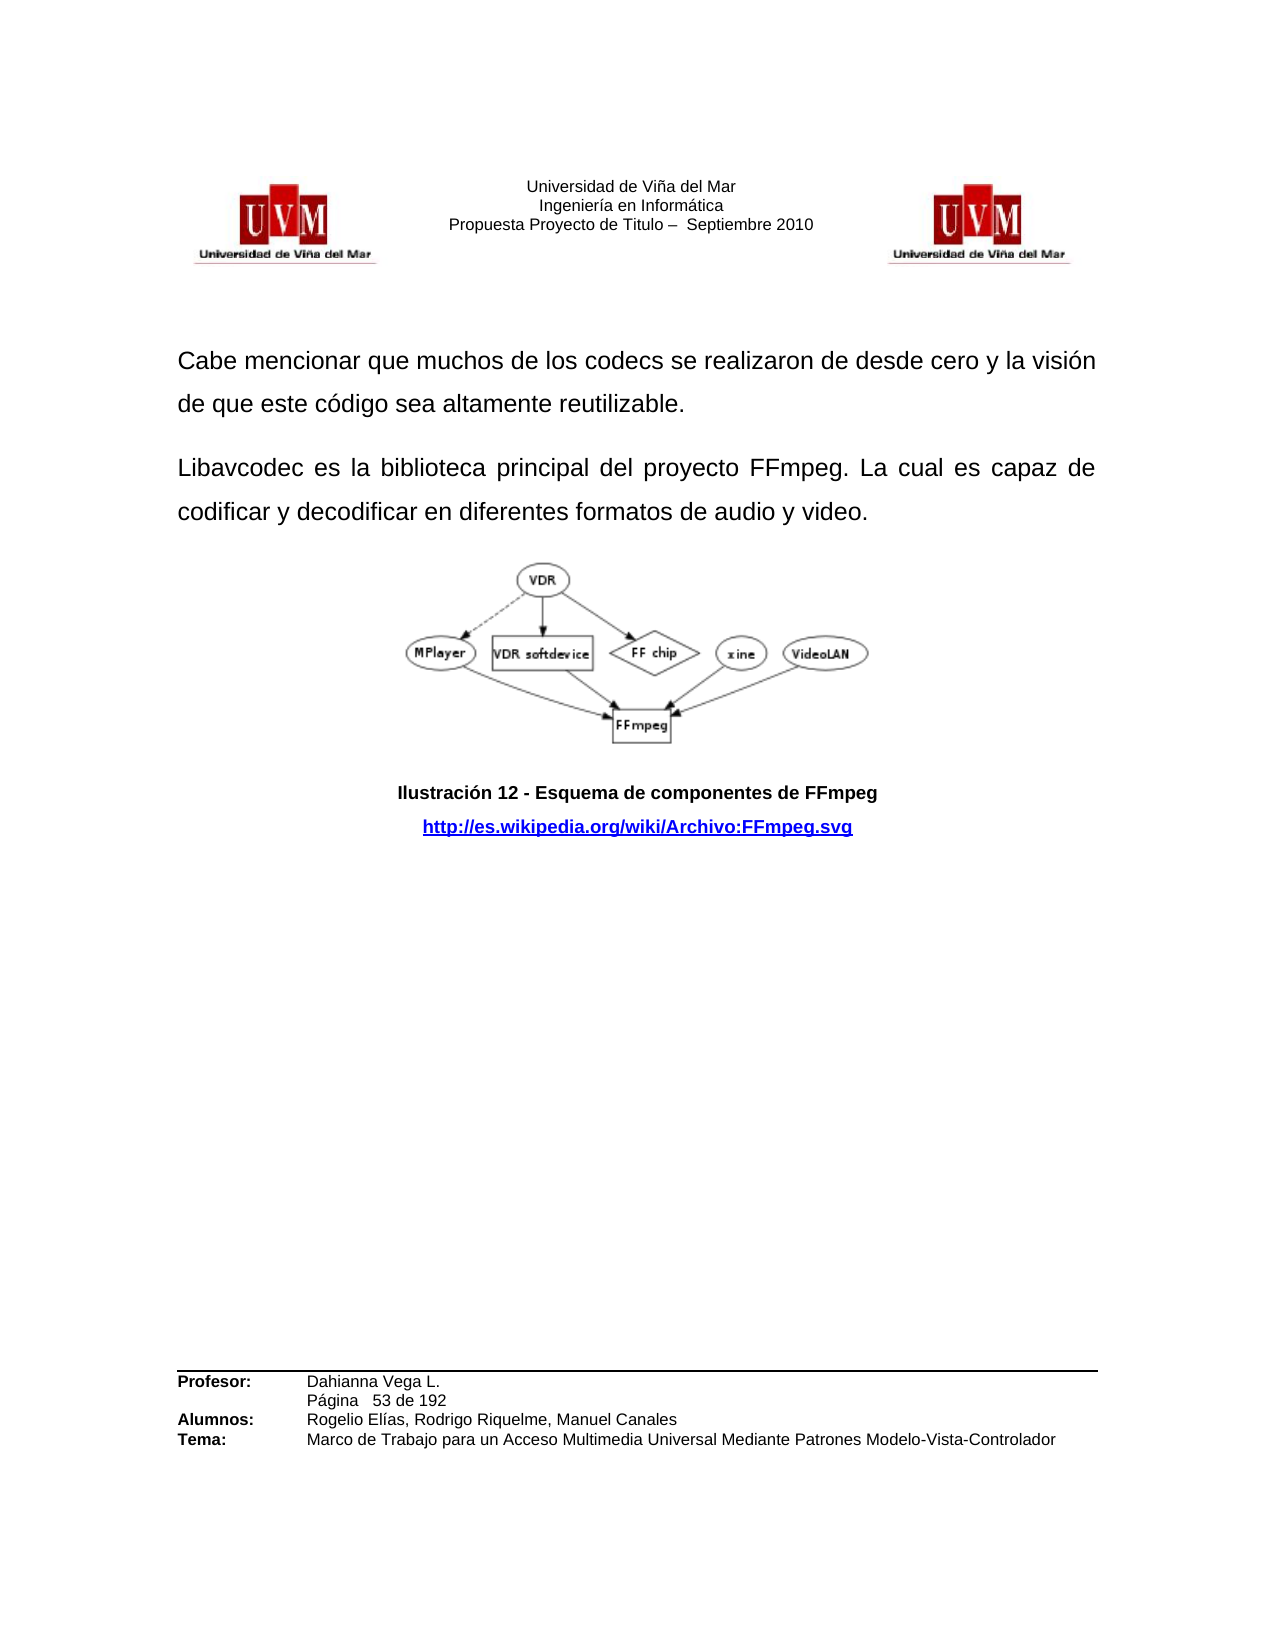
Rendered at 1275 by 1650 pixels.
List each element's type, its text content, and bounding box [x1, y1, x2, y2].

picture [871, 176, 1084, 267]
text http://es.wikipedia.org/wiki/Archivo:FFmpeg.svg [177, 816, 1098, 837]
text Libavcodec es la biblioteca principal del proyecto FFmpeg. La cual es capaz de codificar y decodificar en diferentes formatos de audio y video. [177, 453, 1098, 525]
text Ilustración 12 - Esquema de componentes de FFmpeg [177, 782, 1098, 803]
picture [403, 560, 872, 747]
text Cabe mencionar que muchos de los codecs se realizaron de desde cero y la visión de que este código sea altamente reutilizable. [177, 346, 1098, 418]
picture [177, 176, 390, 267]
